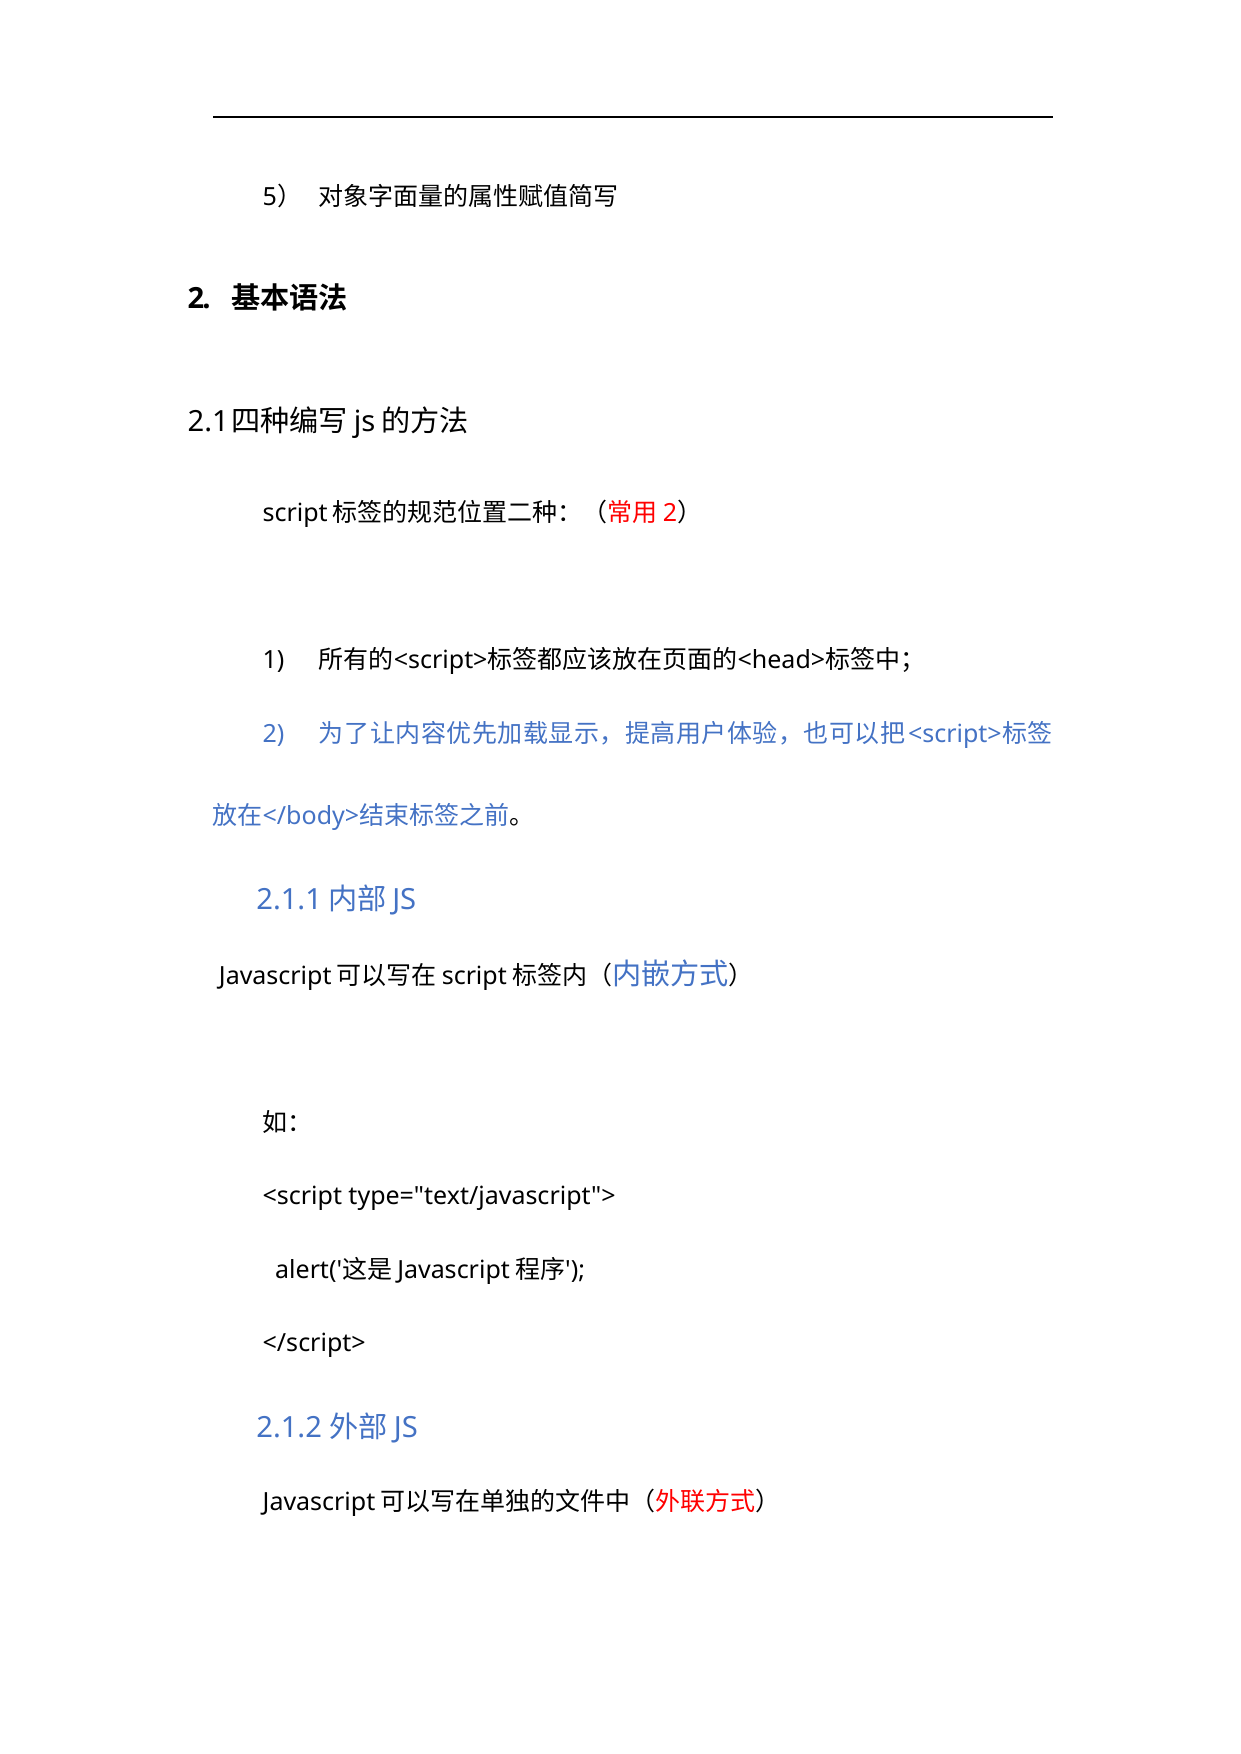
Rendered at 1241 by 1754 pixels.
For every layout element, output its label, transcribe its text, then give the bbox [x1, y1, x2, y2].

subtitle 四种编写js的方法 [187, 386, 1053, 451]
text Javascript可以写在单独的文件中（外联方式） [212, 1467, 1053, 1532]
text script标签的规范位置二种：（常用2） [212, 478, 1053, 543]
text </script> [212, 1310, 1053, 1375]
subtitle 基本语法 [187, 263, 1053, 328]
list 对象字面量的属性赋值简写 [262, 162, 1053, 227]
text <script type="text/javascript"> [212, 1162, 1053, 1227]
subtitle 2.1.1内部JS [212, 864, 1053, 929]
text Javascript可以写在script标签内（内嵌方式） [198, 939, 1053, 1004]
text 如： [212, 1088, 1053, 1153]
text 1) 所有的<script>标签都应该放在页面的<head>标签中； [212, 625, 1053, 690]
text 2) 为了让内容优先加载显示，提高用户体验，也可以把<script>标签放在</body>结束标签之前。 [212, 699, 1053, 846]
subtitle 2.1.2 外部JS [212, 1393, 1053, 1458]
text alert('这是Javascript程序'); [212, 1236, 1053, 1301]
